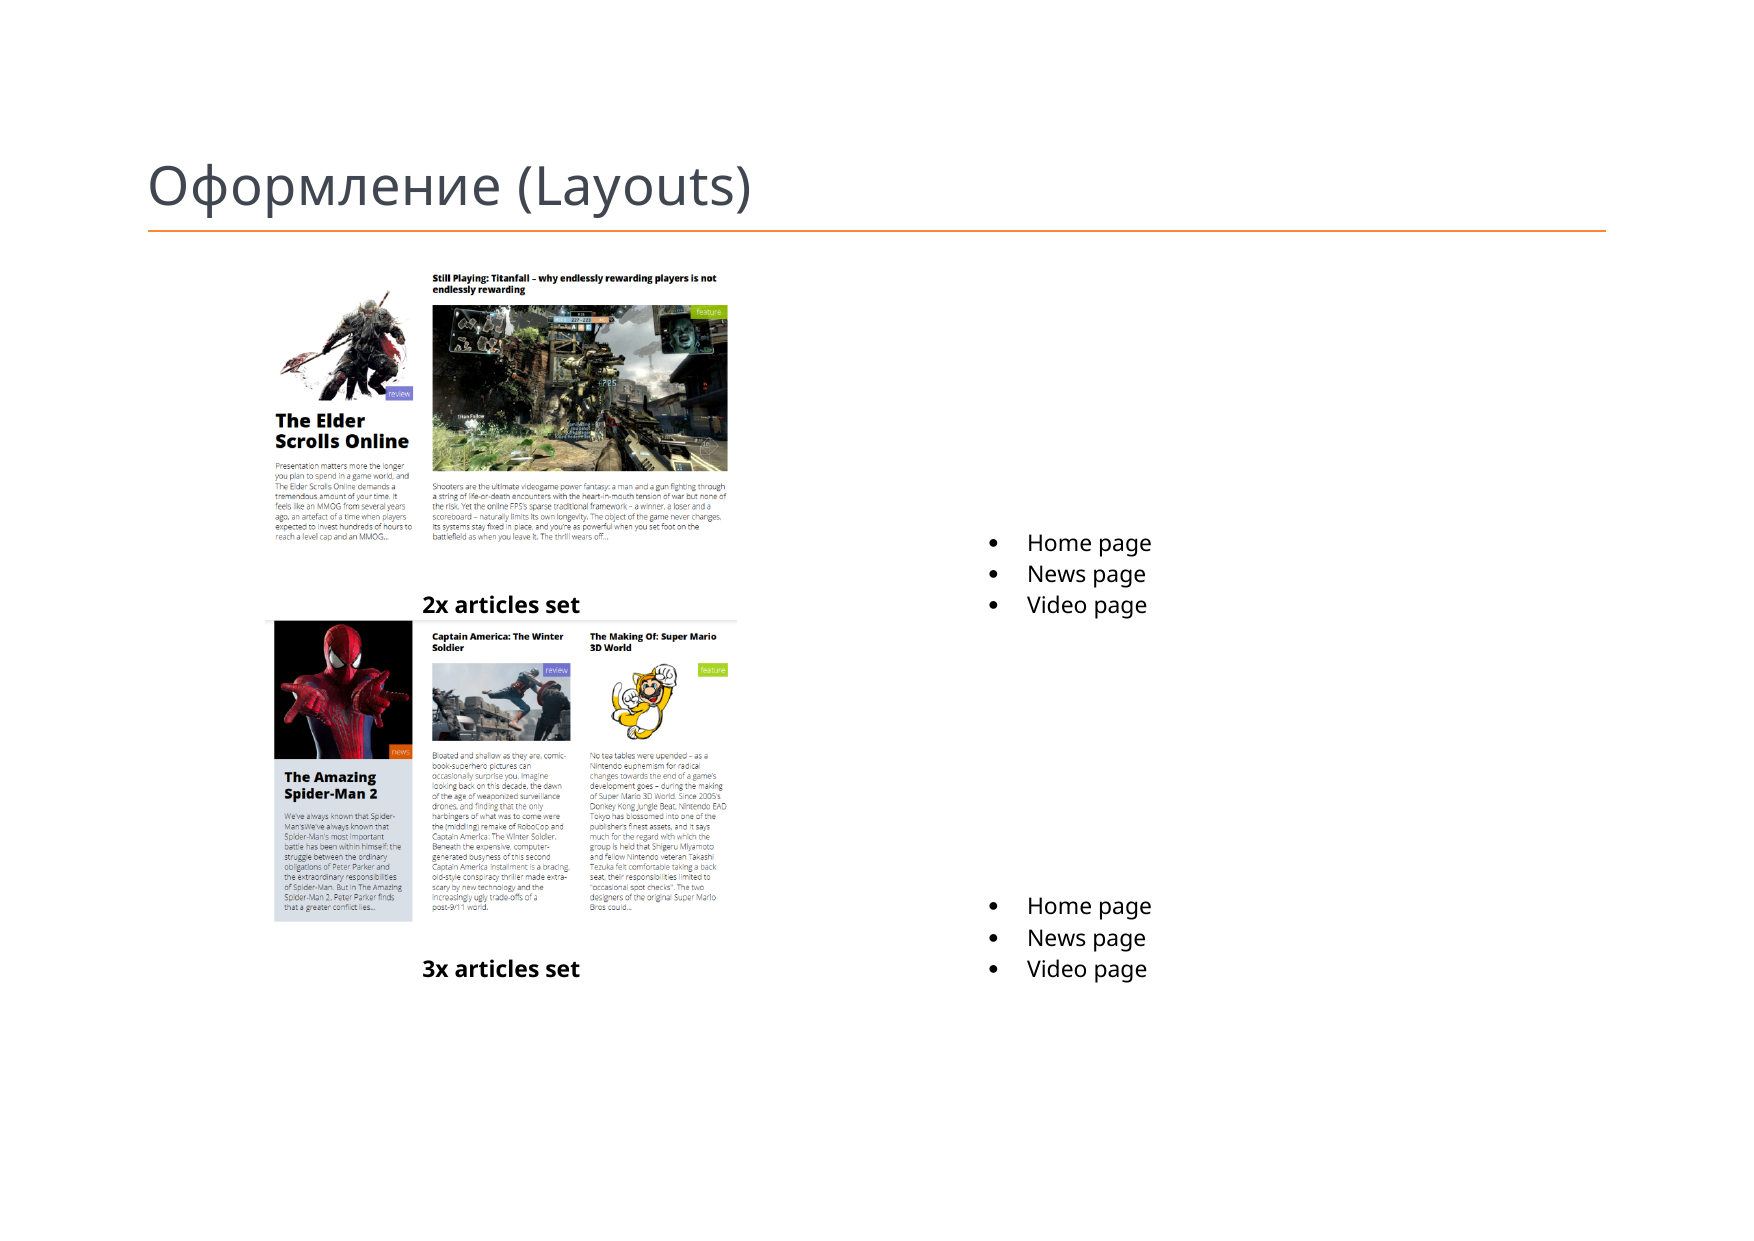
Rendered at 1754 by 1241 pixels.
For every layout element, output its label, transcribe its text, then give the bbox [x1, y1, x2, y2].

table_header 2x articles set [136, 263, 866, 621]
picture [264, 620, 738, 922]
table_header Home page News page Video page [866, 263, 1595, 621]
title Оформление (Layouts) [148, 148, 1606, 230]
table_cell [866, 621, 1595, 984]
picture [264, 266, 738, 559]
table_cell 3x articles set [136, 621, 866, 984]
